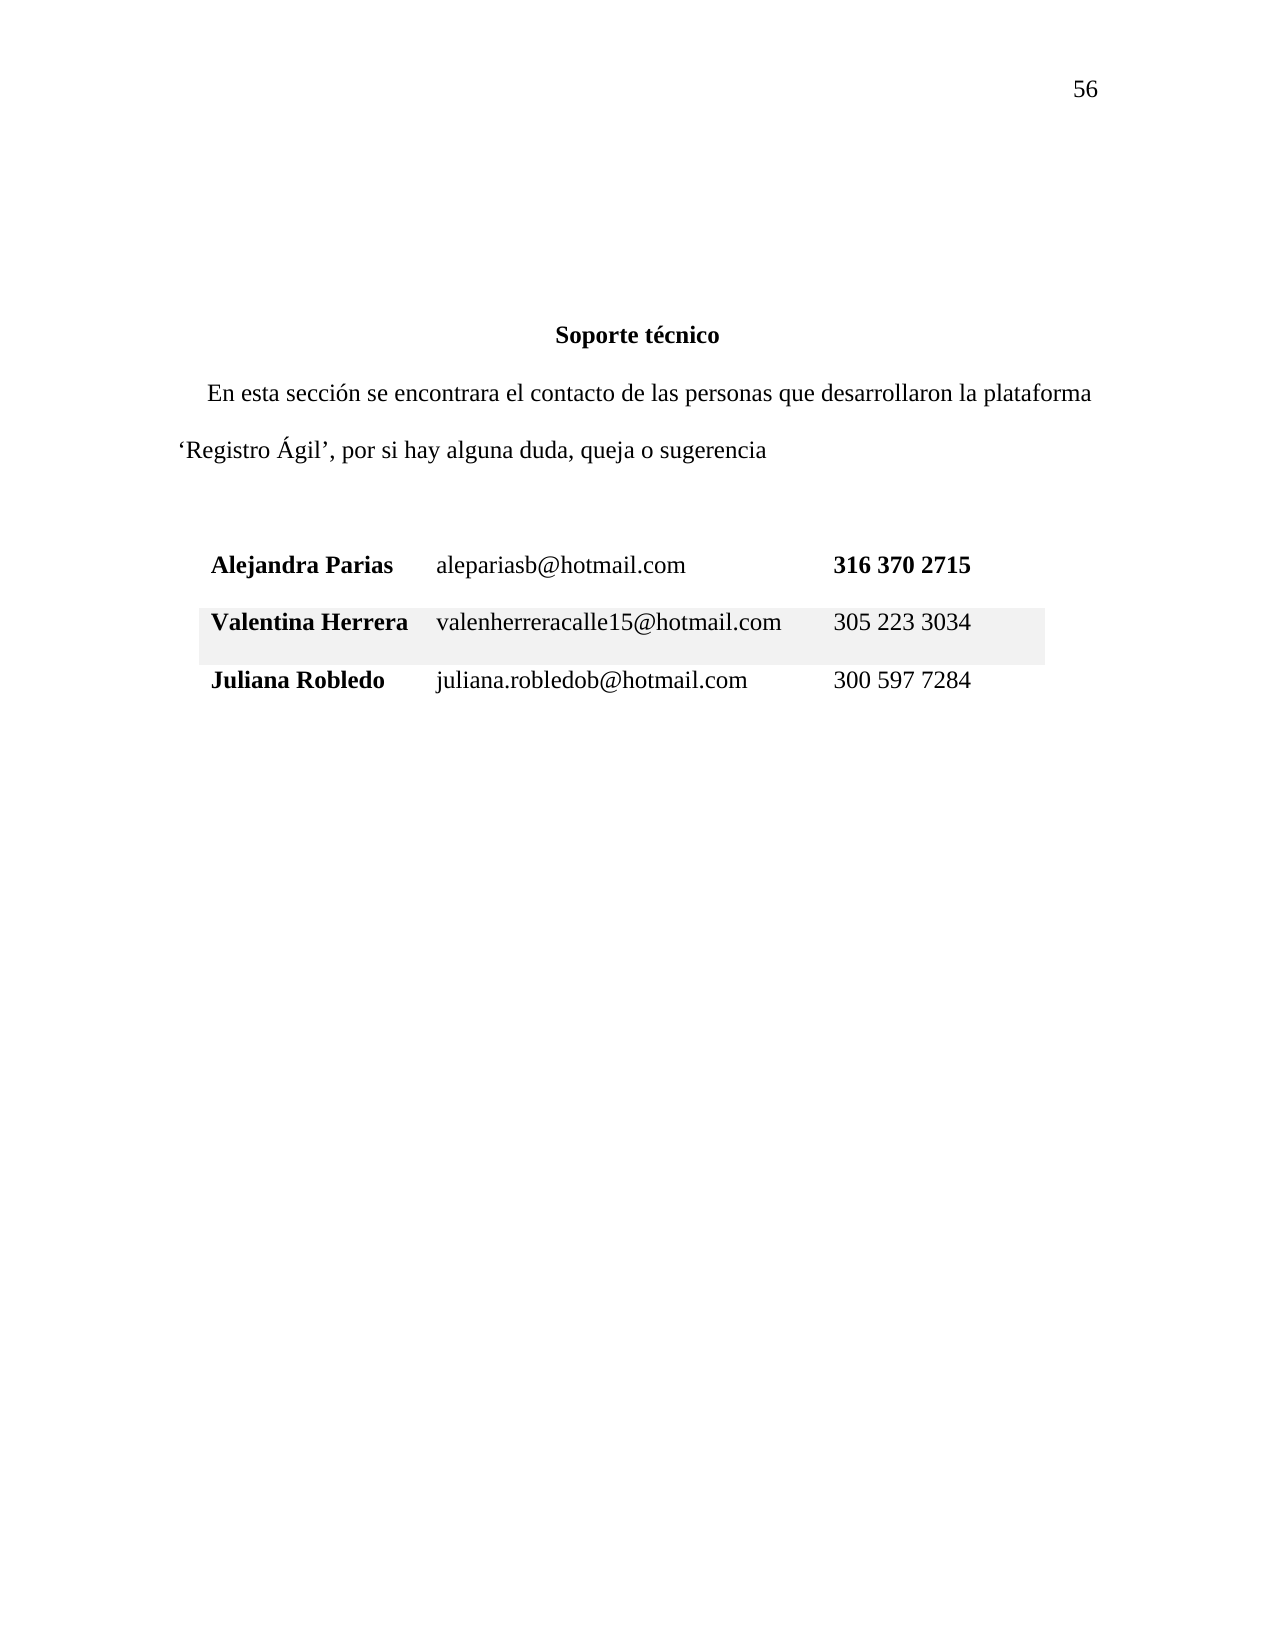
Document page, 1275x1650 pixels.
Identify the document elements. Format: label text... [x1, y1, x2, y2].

table_cell Valentina Herrera [199, 608, 425, 665]
table_header alepariasb@hotmail.com [425, 550, 822, 607]
text En esta sección se encontrara el contacto de las personas que desarrollaron la plataforma ‘Registro Ágil’, por si hay alguna duda, queja o sugerencia [177, 378, 1098, 464]
table_cell valenherreracalle15@hotmail.com [425, 608, 822, 665]
subtitle Soporte técnico [177, 320, 1098, 349]
table_cell juliana.robledob@hotmail.com [425, 665, 822, 722]
table_header 316 370 2715 [822, 550, 1045, 607]
table_cell Juliana Robledo [199, 665, 425, 722]
table_cell 305 223 3034 [822, 608, 1045, 665]
table_cell 300 597 7284 [822, 665, 1045, 722]
table_header Alejandra Parias [199, 550, 425, 607]
